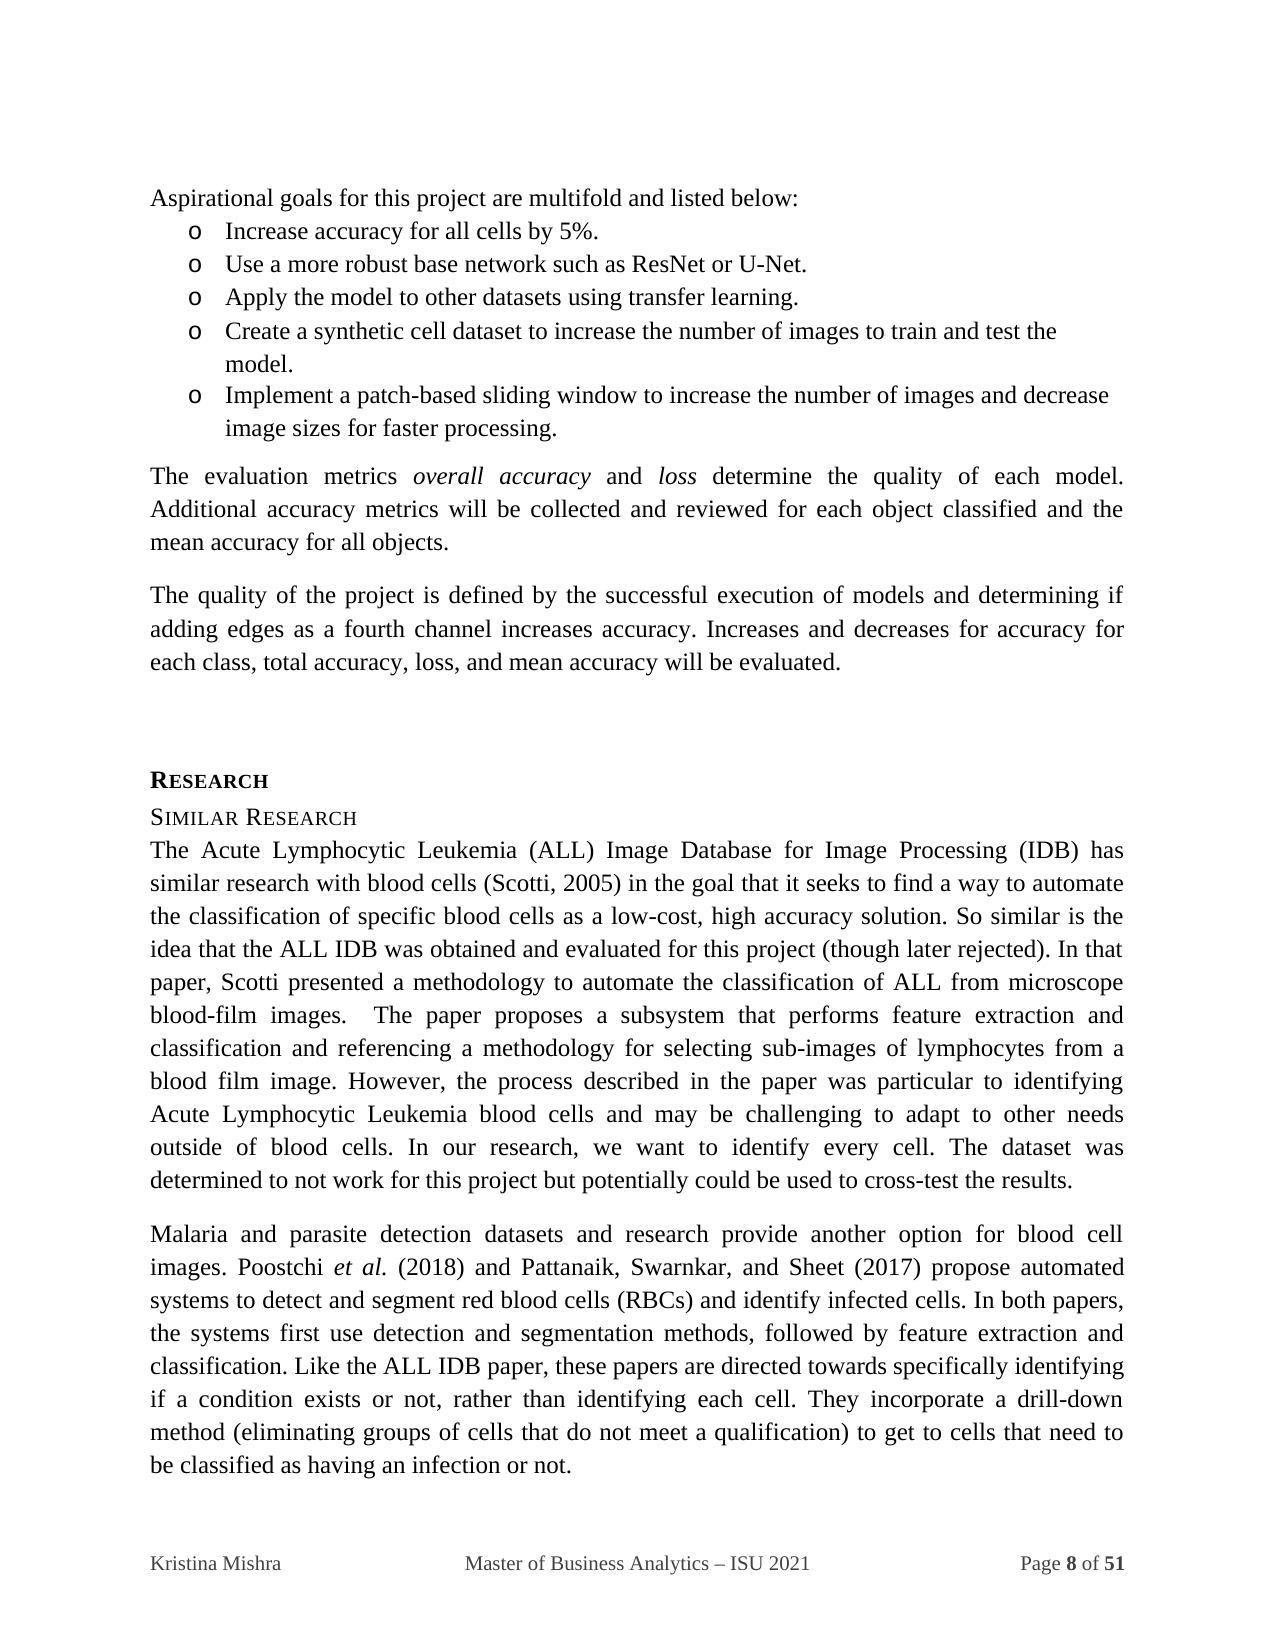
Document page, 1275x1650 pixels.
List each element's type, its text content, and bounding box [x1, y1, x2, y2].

text The evaluation metrics overall accuracy and loss determine the quality of each model. Additional accuracy metrics will be collected and reviewed for each object classified and the mean accuracy for all objects. [150, 461, 1125, 556]
list Apply the model to other datasets using transfer learning. [187, 282, 1125, 313]
subtitle Similar Research [150, 802, 1125, 831]
text The quality of the project is defined by the successful execution of models and determining if adding edges as a fourth channel increases accuracy. Increases and decreases for accuracy for each class, total accuracy, loss, and mean accuracy will be evaluated. [150, 581, 1125, 675]
text The Acute Lymphocytic Leukemia (ALL) Image Database for Image Processing (IDB) has similar research with blood cells (Scotti, 2005) in the goal that it seeks to find a way to automate the classification of specific blood cells as a low-cost, high accuracy solution. So similar is the idea that the ALL IDB was obtained and evaluated for this project (though later rejected). In that paper, Scotti presented a methodology to automate the classification of ALL from microscope blood-film images. The paper proposes a subsystem that performs feature extraction and classification and referencing a methodology for selecting sub-images of lymphocytes from a blood film image. However, the process described in the paper was particular to identifying Acute Lymphocytic Leukemia blood cells and may be challenging to adapt to other needs outside of blood cells. In our research, we want to identify every cell. The dataset was determined to not work for this project but potentially could be used to cross-test the results. [150, 835, 1125, 1194]
list Implement a patch-based sliding window to increase the number of images and decrease image sizes for faster processing. [187, 380, 1125, 442]
text Malaria and parasite detection datasets and research provide another option for blood cell images. Poostchi et al. (2018) and Pattanaik, Swarnkar, and Sheet (2017) propose automated systems to detect and segment red blood cells (RBCs) and identify infected cells. In both papers, the systems first use detection and segmentation methods, followed by feature extraction and classification. Like the ALL IDB paper, these papers are directed towards specifically identifying if a condition exists or not, rather than identifying each cell. They incorporate a drill-down method (eliminating groups of cells that do not meet a qualification) to get to cells that need to be classified as having an infection or not. [150, 1219, 1125, 1479]
list Increase accuracy for all cells by 5%. [187, 216, 1125, 247]
subtitle Research [150, 765, 1125, 793]
list Create a synthetic cell dataset to increase the number of images to train and test the model. [187, 316, 1125, 378]
list Use a more robust base network such as ResNet or U-Net. [187, 249, 1125, 280]
list Aspirational goals for this project are multifold and listed below: [150, 183, 1125, 212]
